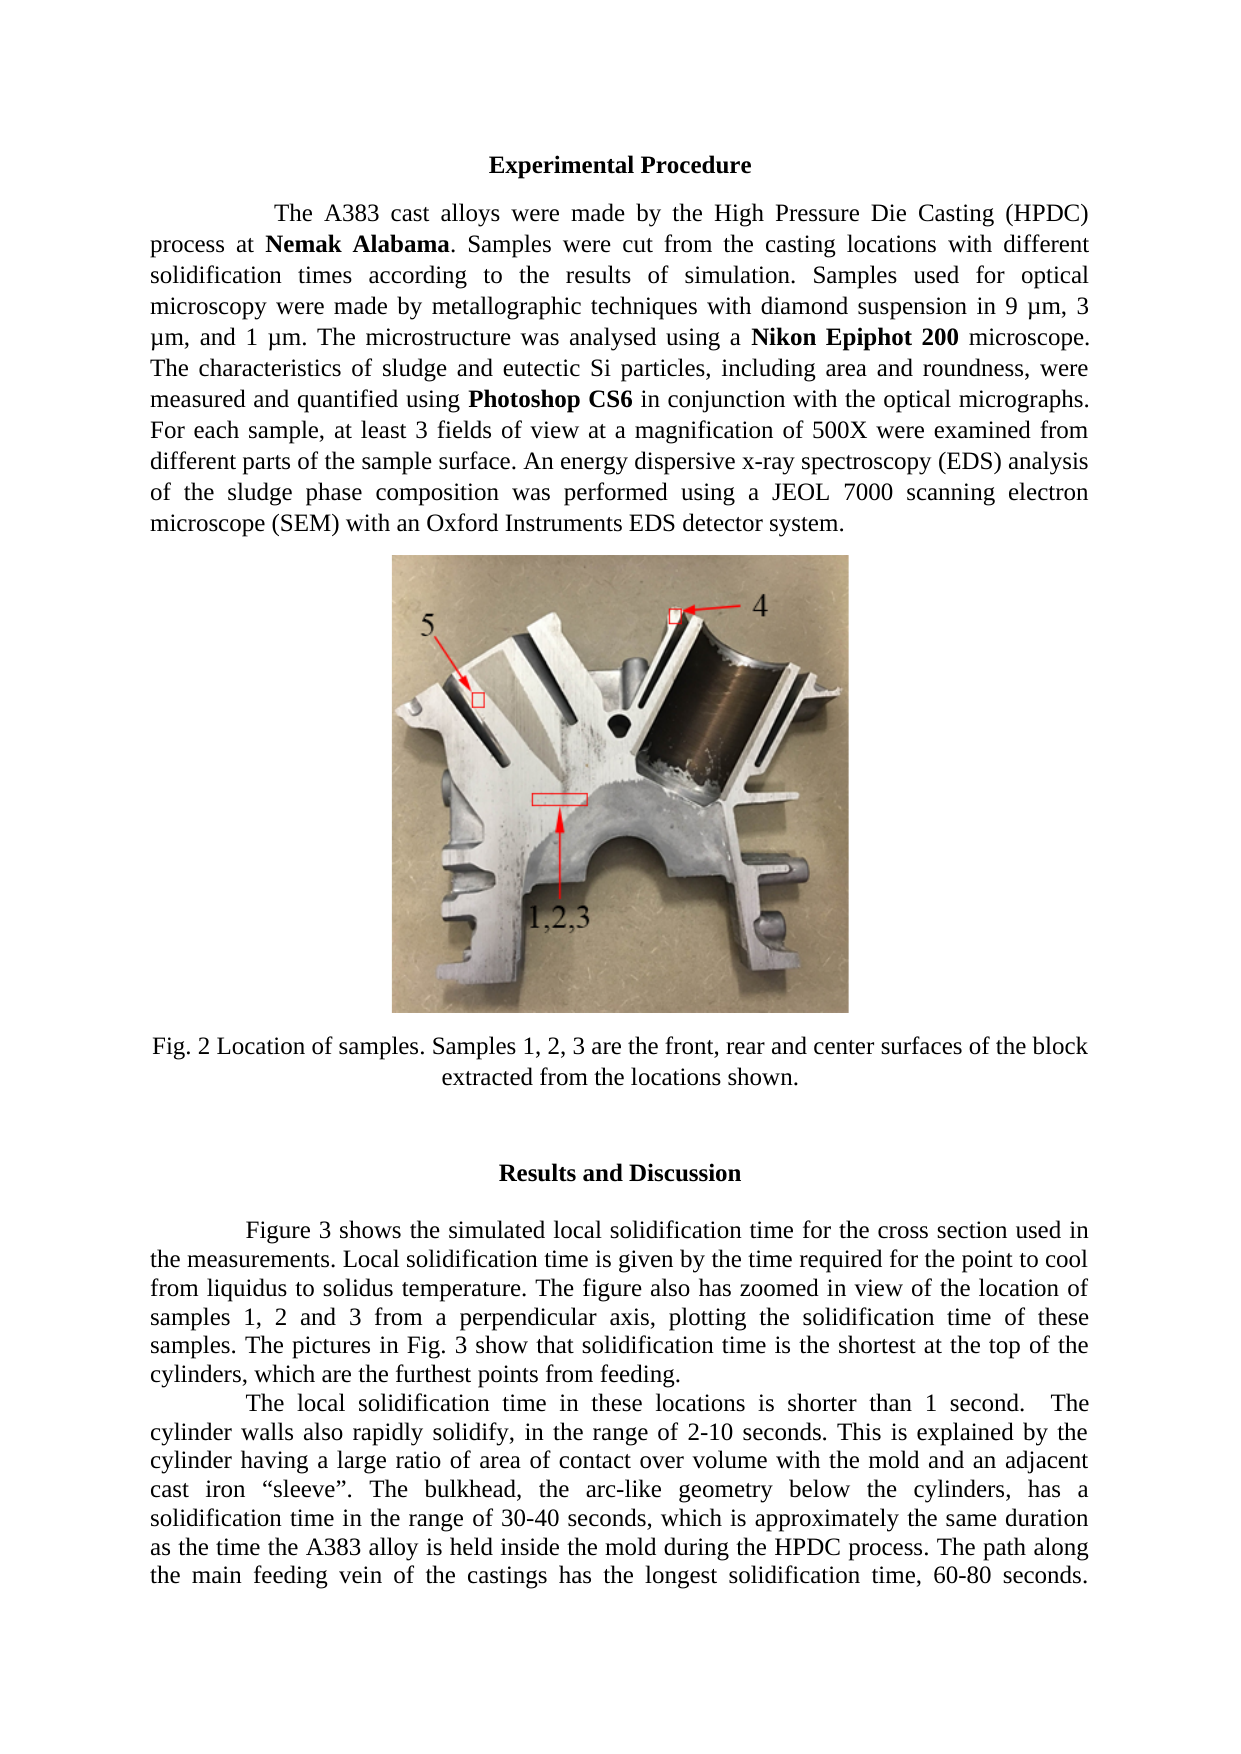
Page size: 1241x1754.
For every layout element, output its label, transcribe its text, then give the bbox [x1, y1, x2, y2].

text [150, 1388, 1090, 1589]
text Figure 3 shows the simulated local solidification time for the cross section used in the measurements. Local solidification time is given by the time required for the point to cool from liquidus to solidus temperature. The figure also has zoomed in view of the location of samples 1, 2 and 3 from a perpendicular axis, plotting the solidification time of these samples. The pictures in Fig. 3 show that solidification time is the shortest at the top of the cylinders, which are the furthest points from feeding. [150, 1215, 1090, 1388]
text Experimental Procedure [150, 150, 1090, 179]
text The A383 cast alloys were made by the High Pressure Die Casting (HPDC) process at Nemak Alabama. Samples were cut from the casting locations with different solidification times according to the results of simulation. Samples used for optical microscopy were made by metallographic techniques with diamond suspension in 9 µm, 3 µm, and 1 µm. The microstructure was analysed using a Nikon Epiphot 200 microscope. The characteristics of sludge and eutectic Si particles, including area and roundness, were measured and quantified using Photoshop CS6 in conjunction with the optical micrographs. For each sample, at least 3 fields of view at a magnification of 500X were examined from different parts of the sample surface. An energy dispersive x-ray spectroscopy (EDS) analysis of the sludge phase composition was performed using a JEOL 7000 scanning electron microscope (SEM) with an Oxford Instruments EDS detector system. [150, 198, 1090, 537]
text Fig. 2 Location of samples. Samples 1, 2, 3 are the front, rear and center surfaces of the block extracted from the locations shown. [150, 1031, 1090, 1091]
text Results and Discussion [150, 1158, 1090, 1187]
picture [391, 555, 849, 1013]
